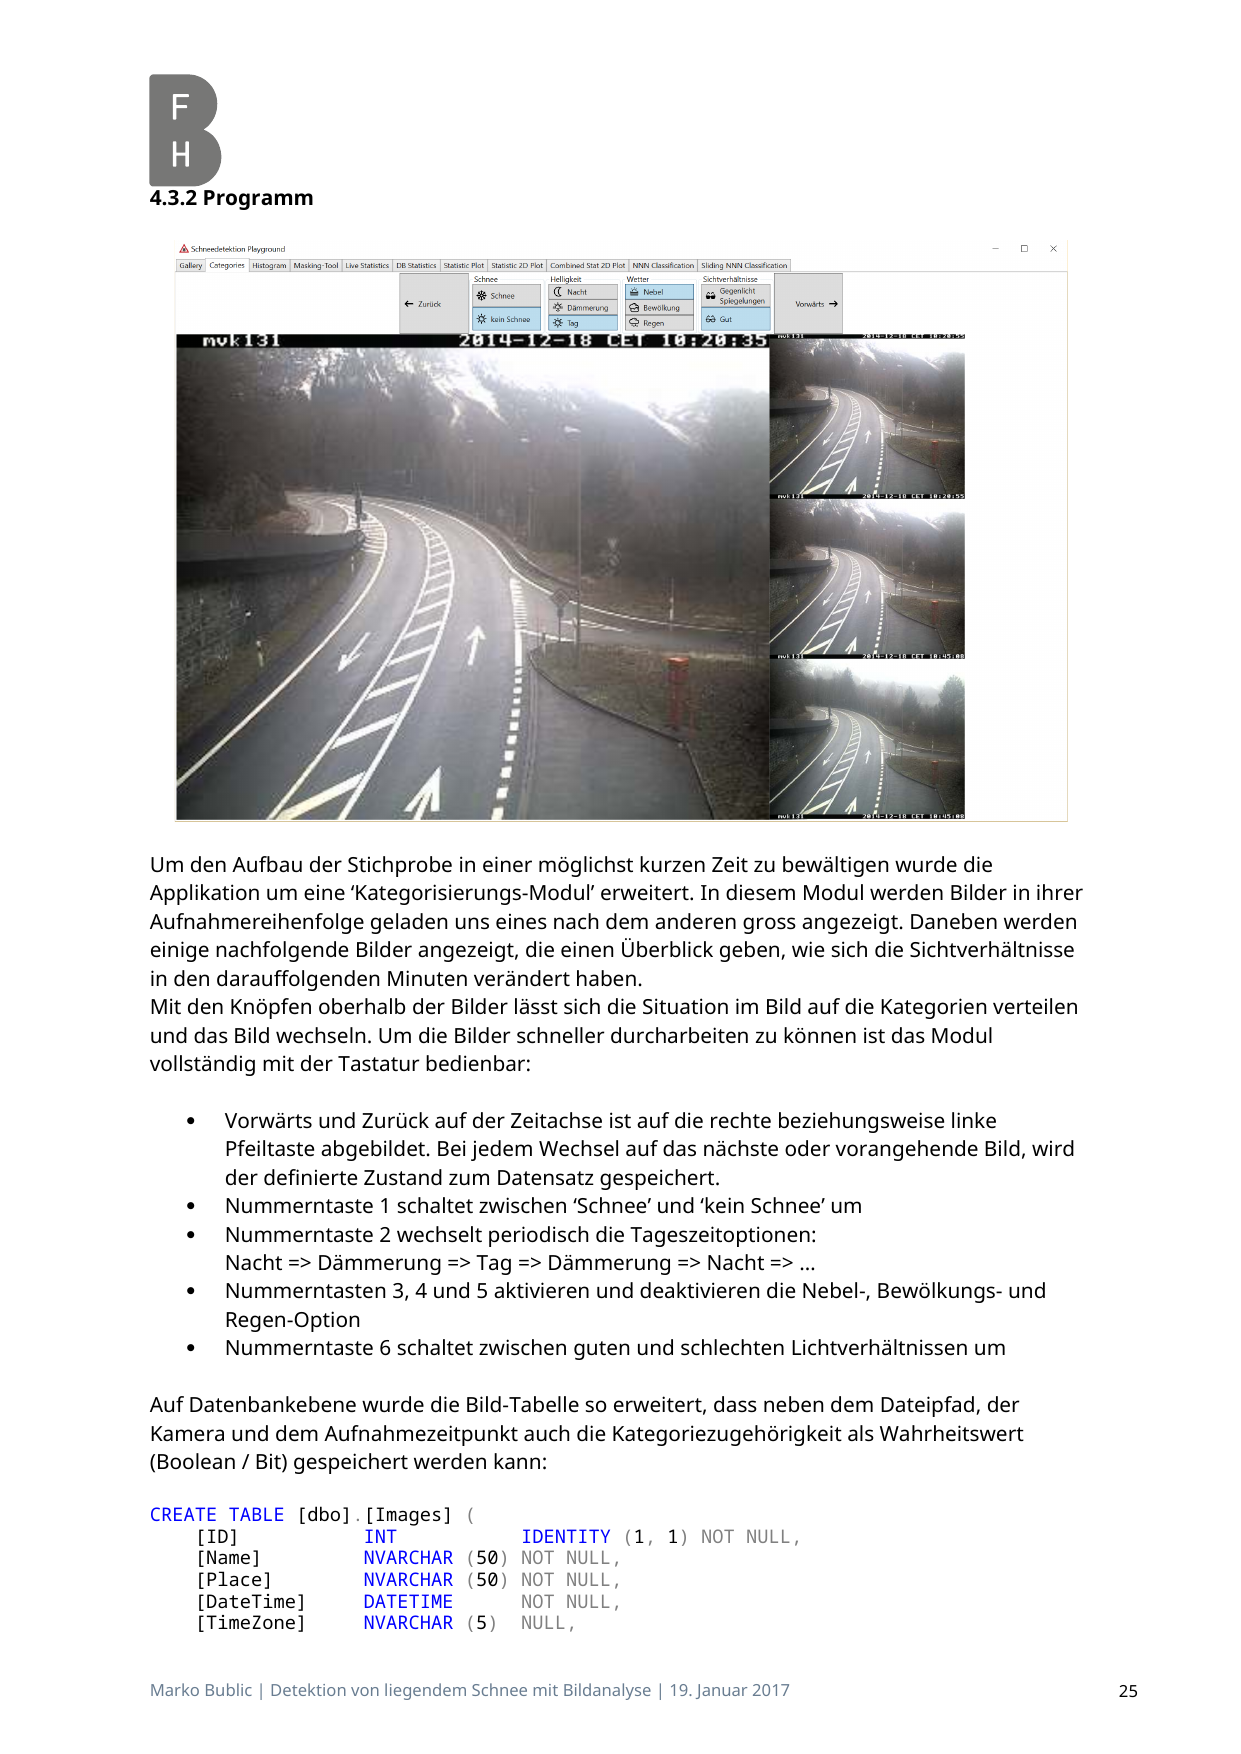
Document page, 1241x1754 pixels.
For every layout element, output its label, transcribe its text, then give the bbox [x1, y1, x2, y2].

text Um den Aufbau der Stichprobe in einer möglichst kurzen Zeit zu bewältigen wurde die Applikation um eine ‘Kategorisierungs-Modul’ erweitert. In diesem Modul werden Bilder in ihrer Aufnahmereihenfolge geladen uns eines nach dem anderen gross angezeigt. Daneben werden einige nachfolgende Bilder angezeigt, die einen Überblick geben, wie sich die Sichtverhältnisse in den darauffolgenden Minuten verändert haben. [149, 850, 1093, 992]
list Nummerntasten 3, 4 und 5 aktivieren und deaktivieren die Nebel-, Bewölkungs- und Regen-Option [187, 1277, 1093, 1333]
list Nummerntaste 6 schaltet zwischen guten und schlechten Lichtverhältnissen um [187, 1333, 1093, 1362]
text Mit den Knöpfen oberhalb der Bilder lässt sich die Situation im Bild auf die Kategorien verteilen und das Bild wechseln. Um die Bilder schneller durcharbeiten zu können ist das Modul vollständig mit der Tastatur bedienbar: [149, 992, 1093, 1078]
picture [174, 240, 1068, 822]
list Nummerntaste 2 wechselt periodisch die Tageszeitoptionen: Nacht => Dämmerung => Tag => Dämmerung => Nacht => … [187, 1220, 1093, 1277]
text Auf Datenbankebene wurde die Bild-Tabelle so erweitert, dass neben dem Dateipfad, der Kamera und dem Aufnahmezeitpunkt auch die Kategoriezugehörigkeit als Wahrheitswert (Boolean / Bit) gespeichert werden kann: [149, 1390, 1093, 1476]
list Nummerntaste 1 schaltet zwischen ‘Schnee’ und ‘kein Schnee’ um [187, 1191, 1093, 1220]
list Vorwärts und Zurück auf der Zeitachse ist auf die rechte beziehungsweise linke Pfeiltaste abgebildet. Bei jedem Wechsel auf das nächste oder vorangehende Bild, wird der definierte Zustand zum Datensatz gespeichert. [187, 1106, 1093, 1191]
subtitle Programm [149, 183, 1093, 240]
